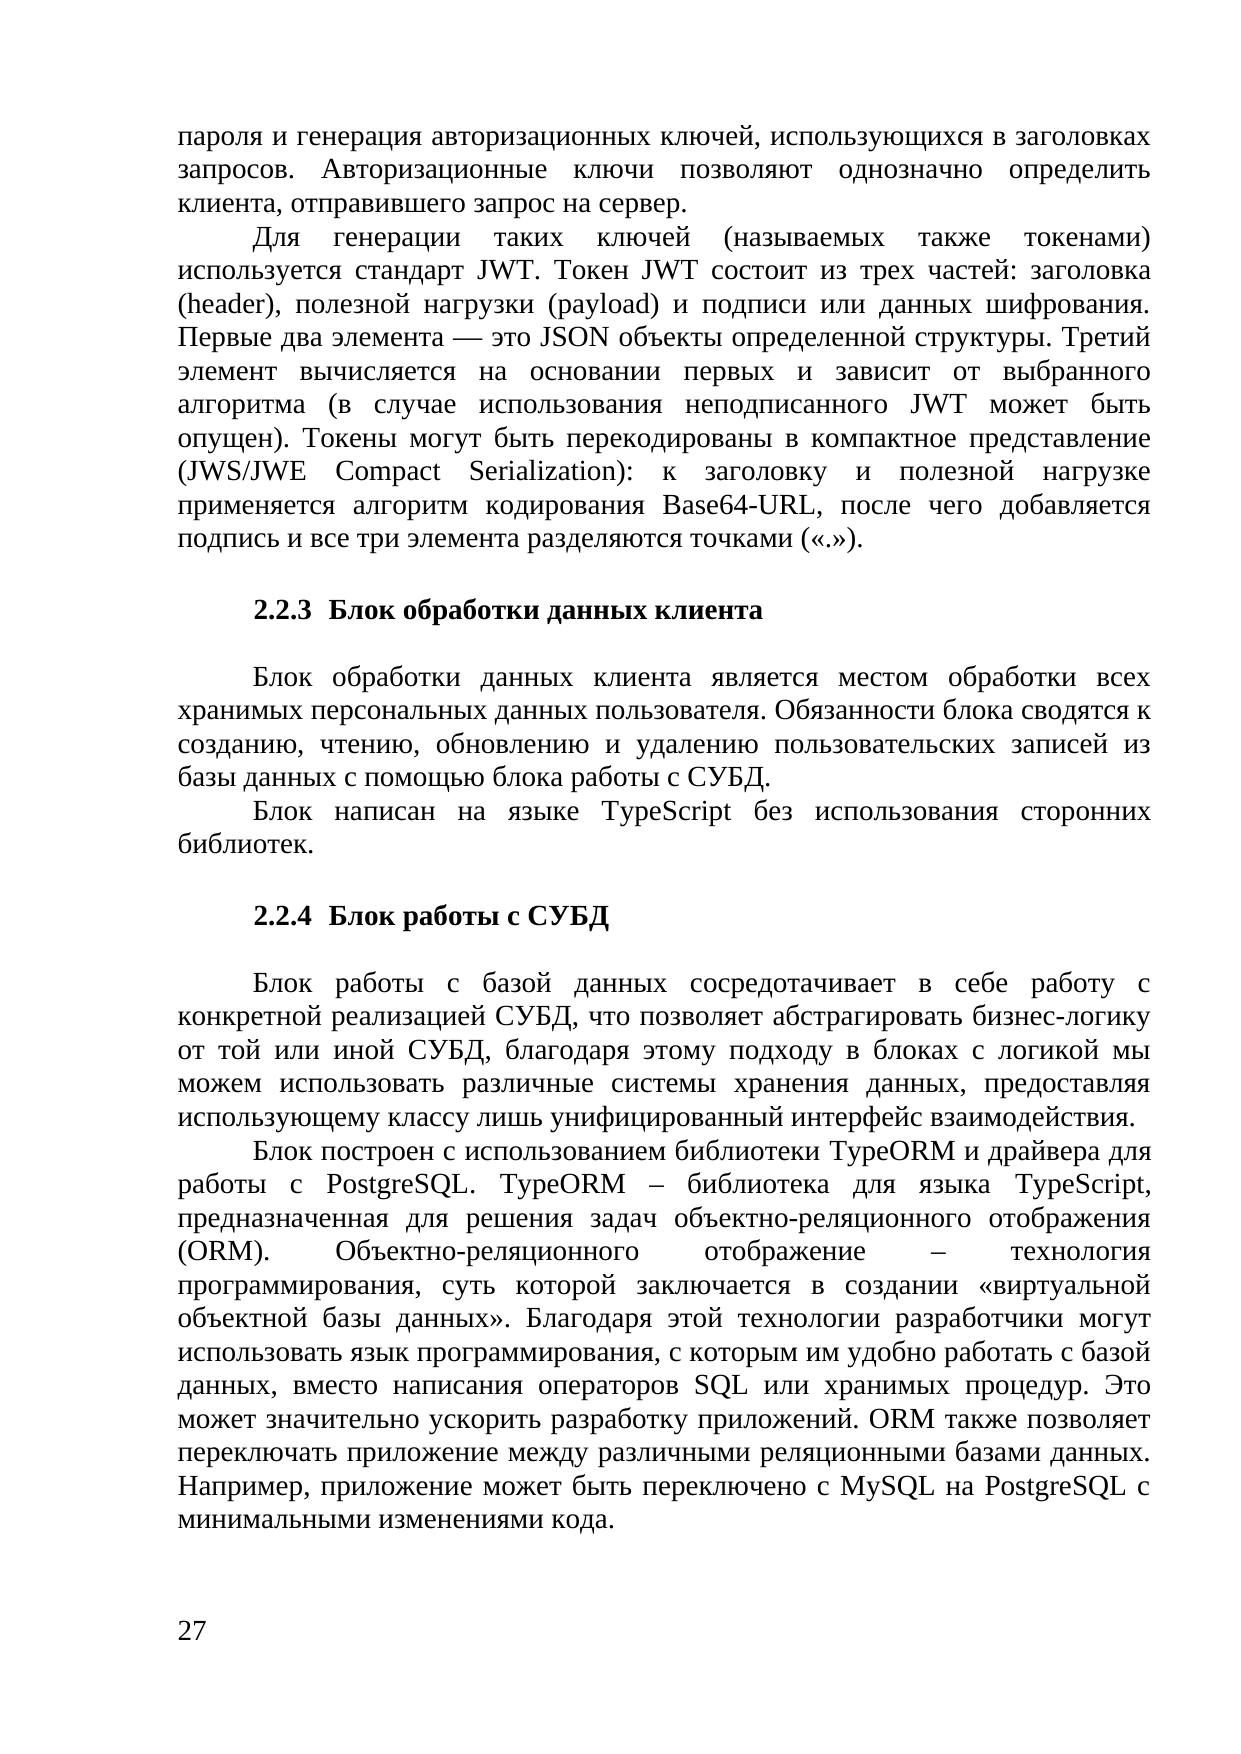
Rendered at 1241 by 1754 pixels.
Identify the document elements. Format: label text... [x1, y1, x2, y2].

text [177, 118, 1152, 219]
text Для генерации таких ключей (называемых также токенами) используется стандарт JWT. Токен JWT состоит из трех частей: заголовка (header), полезной нагрузки (payload) и подписи или данных шифрования. Первые два элемента — это JSON объекты определенной структуры. Третий элемент вычисляется на основании первых и зависит от выбранного алгоритма (в случае использования неподписанного JWT может быть опущен). Токены могут быть перекодированы в компактное представление (JWS/JWE Compact Serialization): к заголовку и полезной нагрузке применяется алгоритм кодирования Base64-URL, после чего добавляется подпись и все три элемента разделяются точками («.»). [177, 219, 1152, 554]
subtitle Блок работы с СУБД [253, 898, 1152, 931]
text Блок работы с базой данных сосредотачивает в себе работу с конкретной реализацией СУБД, что позволяет абстрагировать бизнес-логику от той или иной СУБД, благодаря этому подходу в блоках с логикой мы можем использовать различные системы хранения данных, предоставляя использующему классу лишь унифицированный интерфейс взаимодействия. [177, 965, 1152, 1133]
text Блок написан на языке TypeScript без использования сторонних библиотек. [177, 793, 1152, 860]
text Блок обработки данных клиента является местом обработки всех хранимых персональных данных пользователя. Обязанности блока сводятся к созданию, чтению, обновлению и удалению пользовательских записей из базы данных с помощью блока работы с СУБД. [177, 659, 1152, 793]
subtitle Блок обработки данных клиента [253, 592, 1152, 625]
text Блок построен с использованием библиотеки TypeORM и драйвера для работы с PostgreSQL. TypeORM – библиотека для языка TypeScript, предназначенная для решения задач объектно-реляционного отображения (ORM). Объектно-реляционного отображение – технология программирования, суть которой заключается в создании «виртуальной объектной базы данных». Благодаря этой технологии разработчики могут использовать язык программирования, с которым им удобно работать с базой данных, вместо написания операторов SQL или хранимых процедур. Это может значительно ускорить разработку приложений. ORM также позволяет переключать приложение между различными реляционными базами данных. Например, приложение может быть переключено с MySQL на PostgreSQL с минимальными изменениями кода. [177, 1133, 1152, 1535]
